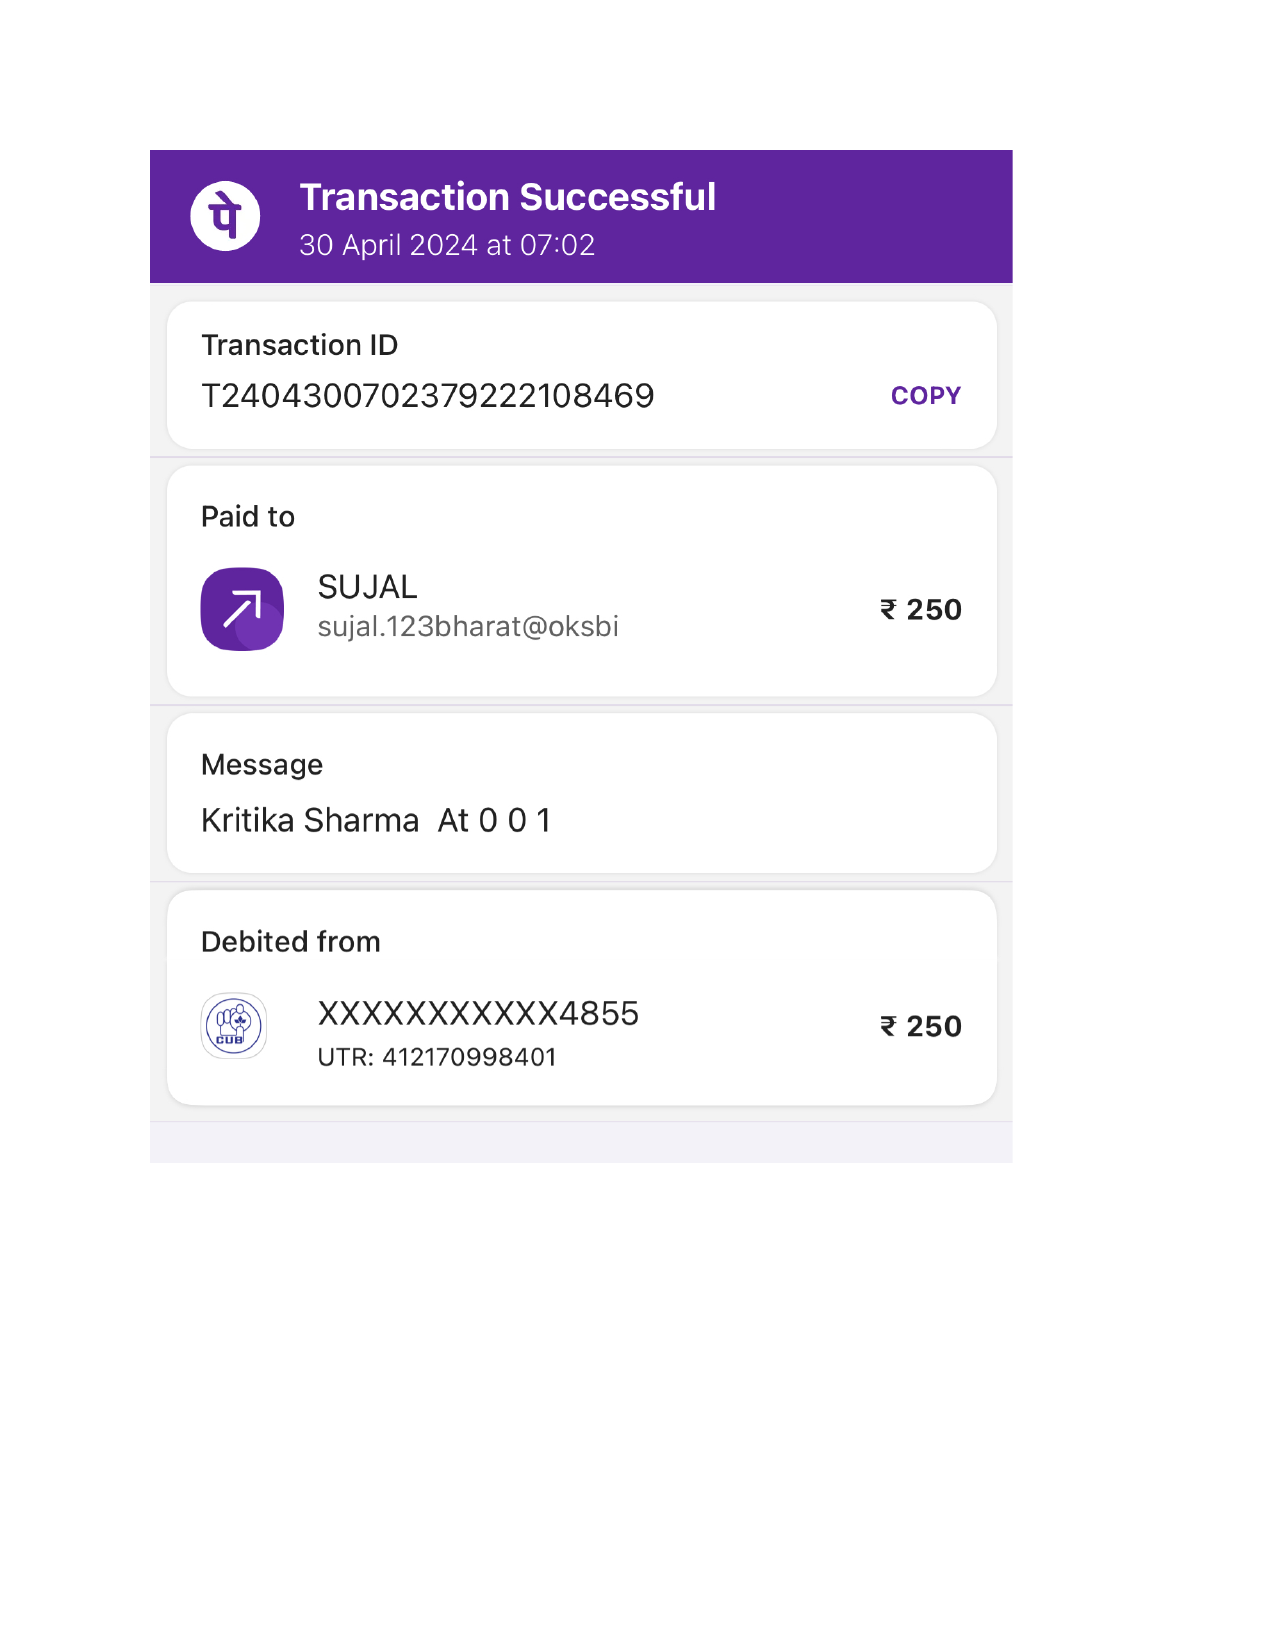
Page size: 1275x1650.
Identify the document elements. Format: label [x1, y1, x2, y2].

picture [150, 150, 1013, 1163]
